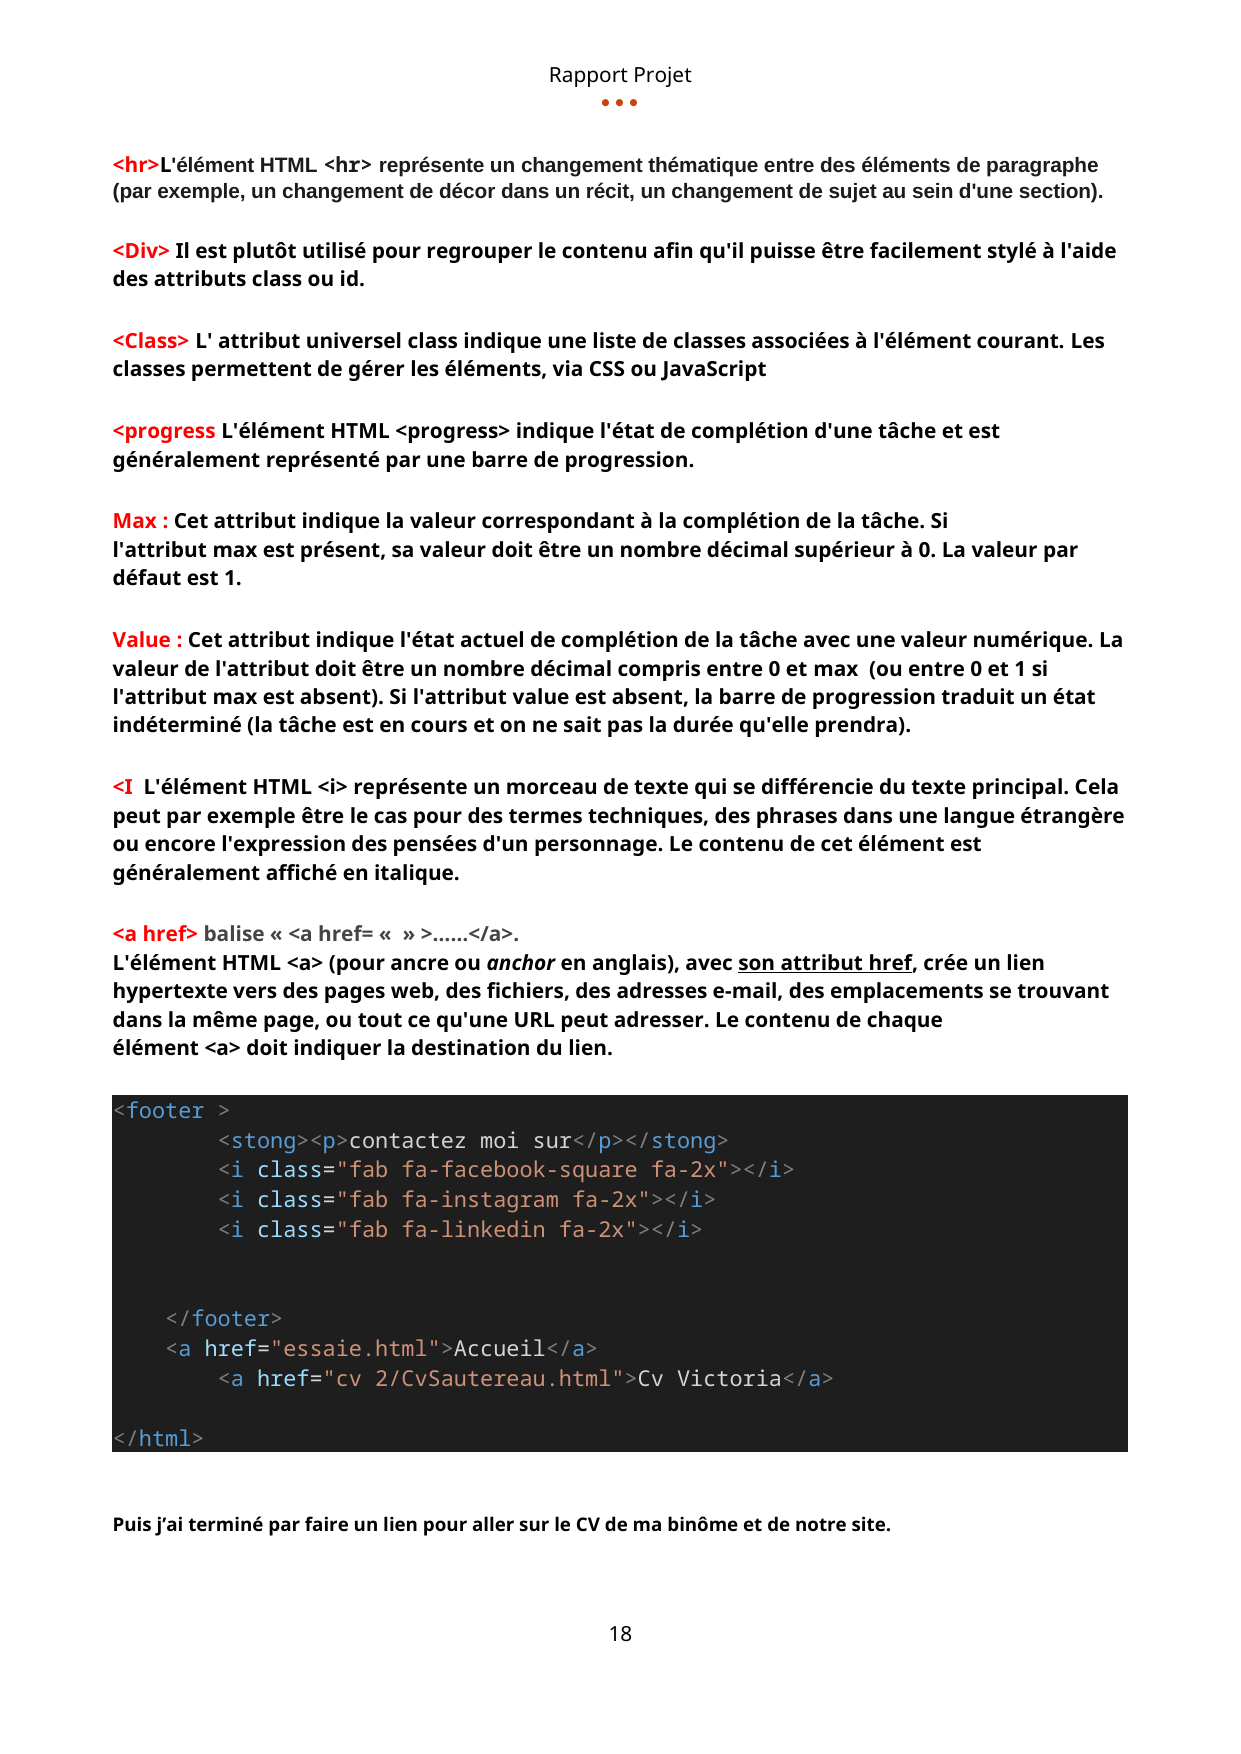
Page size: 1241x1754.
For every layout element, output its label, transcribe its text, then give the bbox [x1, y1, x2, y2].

text <a href="essaie.html">Accueil</a> [112, 1333, 1128, 1363]
text <Div> Il est plutôt utilisé pour regrouper le contenu afin qu'il puisse être facilement stylé à l'aide des attributs class ou id. [112, 236, 1128, 293]
text <footer > [112, 1095, 1128, 1125]
text <i class="fab fa-linkedin fa-2x"></i> [112, 1214, 1128, 1244]
text Max : Cet attribut indique la valeur correspondant à la complétion de la tâche. Si l'attribut max est présent, sa valeur doit être un nombre décimal supérieur à 0. La valeur par défaut est 1. [112, 507, 1128, 592]
text <hr>L'élément HTML <hr> représente un changement thématique entre des éléments de paragraphe (par exemple, un changement de décor dans un récit, un changement de sujet au sein d'une section). [112, 150, 1128, 203]
text </footer> [112, 1303, 1128, 1333]
text <I L'élément HTML <i> représente un morceau de texte qui se différencie du texte principal. Cela peut par exemple être le cas pour des termes techniques, des phrases dans une langue étrangère ou encore l'expression des pensées d'un personnage. Le contenu de cet élément est généralement affiché en italique. [112, 772, 1128, 886]
text Puis j’ai terminé par faire un lien pour aller sur le CV de ma binôme et de notre site. [112, 1511, 1128, 1537]
text <stong><p>contactez moi sur</p></stong> [112, 1125, 1128, 1154]
text <Class> L' attribut universel class indique une liste de classes associées à l'élément courant. Les classes permettent de gérer les éléments, via CSS ou JavaScript [112, 326, 1128, 383]
text <i class="fab fa-facebook-square fa-2x"></i> [112, 1154, 1128, 1184]
text <a href="cv 2/CvSautereau.html">Cv Victoria</a> [112, 1363, 1128, 1393]
text <progress L'élément HTML <progress> indique l'état de complétion d'une tâche et est généralement représenté par une barre de progression. [112, 416, 1128, 473]
text <a href> balise « <a href= « » >……</a>. L'élément HTML <a> (pour ancre ou anchor en anglais), avec son attribut href, crée un lien hypertexte vers des pages web, des fichiers, des adresses e-mail, des emplacements se trouvant dans la même page, ou tout ce qu'une URL peut adresser. Le contenu de chaque élément <a> doit indiquer la destination du lien. [112, 919, 1128, 1062]
text Value : Cet attribut indique l'état actuel de complétion de la tâche avec une valeur numérique. La valeur de l'attribut doit être un nombre décimal compris entre 0 et max (ou entre 0 et 1 si l'attribut max est absent). Si l'attribut value est absent, la barre de progression traduit un état indéterminé (la tâche est en cours et on ne sait pas la durée qu'elle prendra). [112, 625, 1128, 739]
text </html> [112, 1423, 1128, 1452]
text <i class="fab fa-instagram fa-2x"></i> [112, 1184, 1128, 1214]
